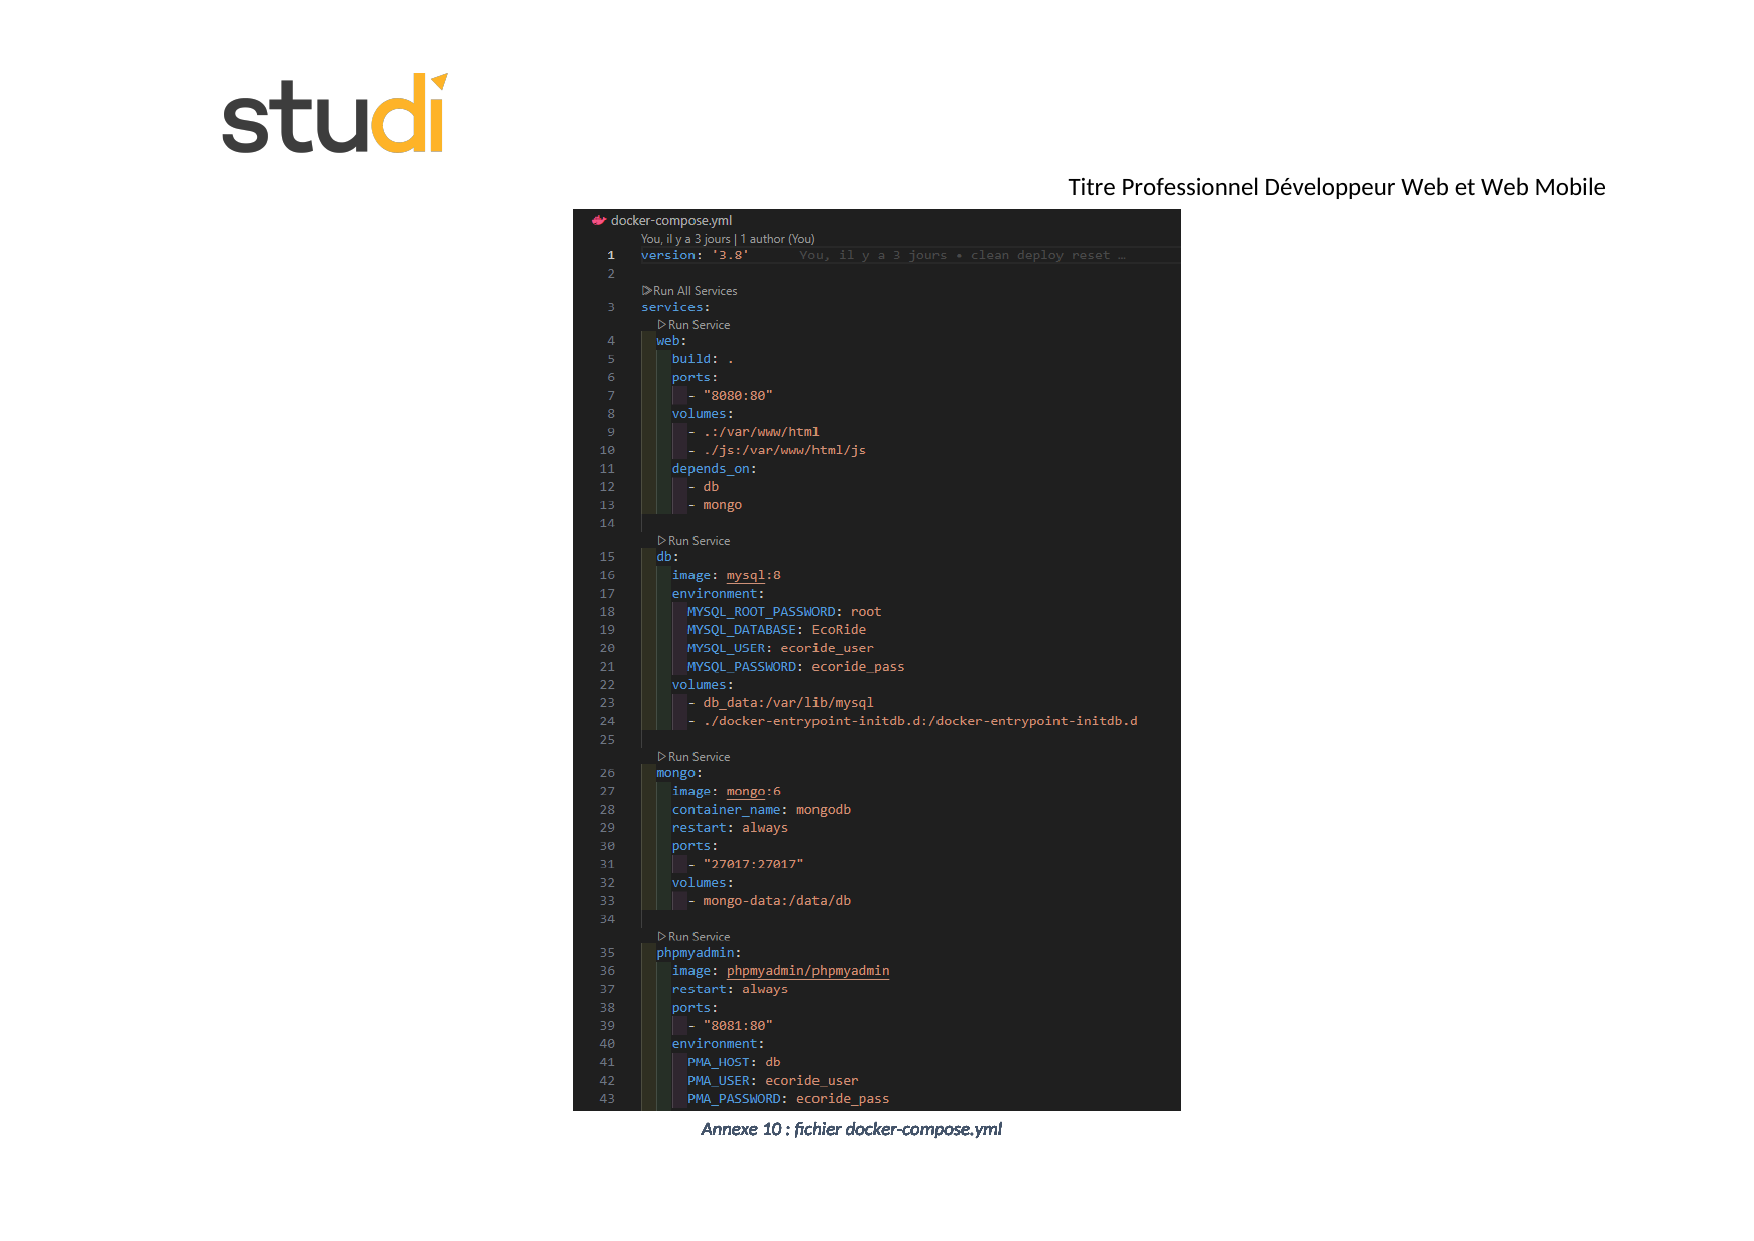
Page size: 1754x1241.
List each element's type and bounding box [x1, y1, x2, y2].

picture [222, 73, 448, 153]
picture [573, 209, 1181, 1111]
